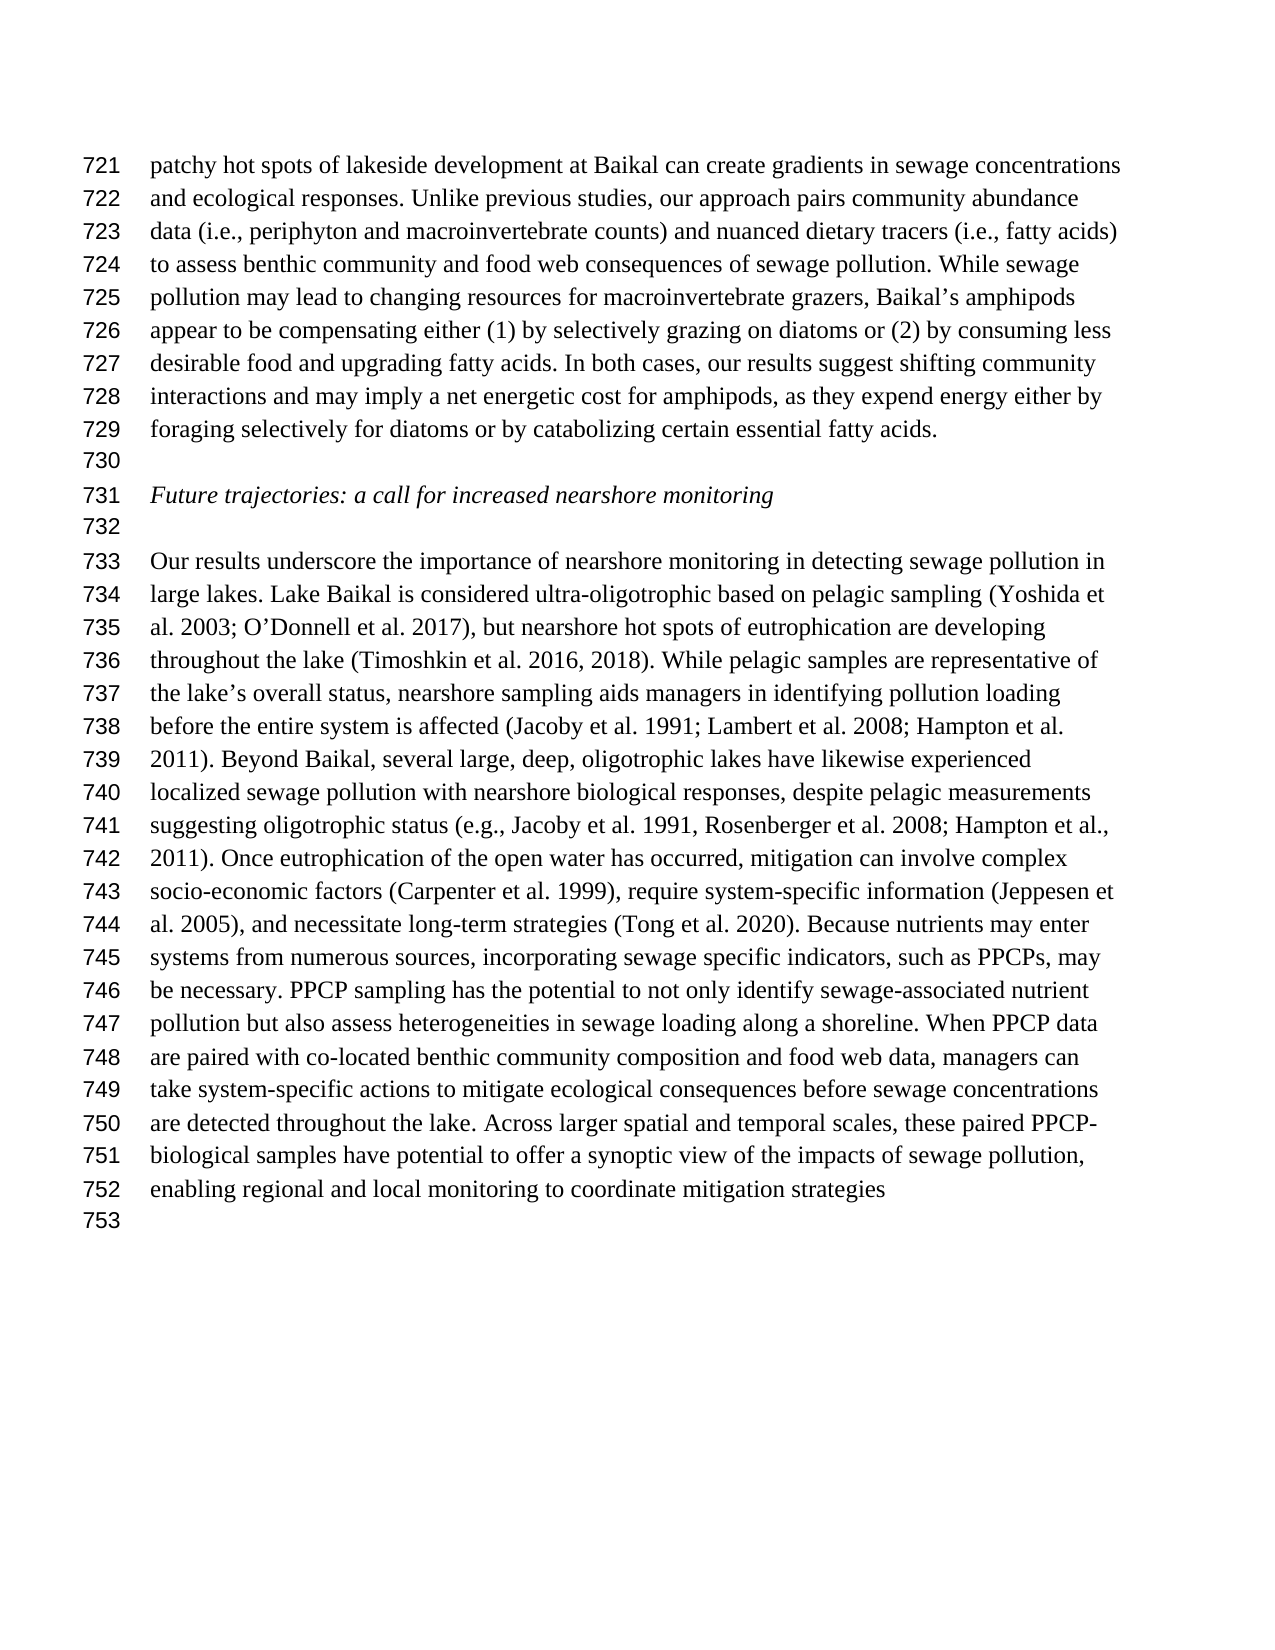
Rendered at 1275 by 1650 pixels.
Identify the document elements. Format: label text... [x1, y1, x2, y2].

text Our results underscore the importance of nearshore monitoring in detecting sewage pollution in large lakes. Lake Baikal is considered ultra-oligotrophic based on pelagic sampling (Yoshida et al. 2003; O’Donnell et al. 2017), but nearshore hot spots of eutrophication are developing throughout the lake (Timoshkin et al. 2016, 2018). While pelagic samples are representative of the lake’s overall status, nearshore sampling aids managers in identifying pollution loading before the entire system is affected (Jacoby et al. 1991; Lambert et al. 2008; Hampton et al. 2011). Beyond Baikal, several large, deep, oligotrophic lakes have likewise experienced localized sewage pollution with nearshore biological responses, despite pelagic measurements suggesting oligotrophic status (e.g., Jacoby et al. 1991, Rosenberger et al. 2008; Hampton et al., 2011). Once eutrophication of the open water has occurred, mitigation can involve complex socio-economic factors (Carpenter et al. 1999), require system-specific information (Jeppesen et al. 2005), and necessitate long-term strategies (Tong et al. 2020). Because nutrients may enter systems from numerous sources, incorporating sewage specific indicators, such as PPCPs, may be necessary. PPCP sampling has the potential to not only identify sewage-associated nutrient pollution but also assess heterogeneities in sewage loading along a shoreline. When PPCP data are paired with co-located benthic community composition and food web data, managers can take system-specific actions to mitigate ecological consequences before sewage concentrations are detected throughout the lake. Across larger spatial and temporal scales, these paired PPCP-biological samples have potential to offer a synoptic view of the impacts of sewage pollution, enabling regional and local monitoring to coordinate mitigation strategies [150, 546, 1125, 1202]
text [150, 150, 1125, 443]
text Future trajectories: a call for increased nearshore monitoring [150, 480, 1125, 509]
